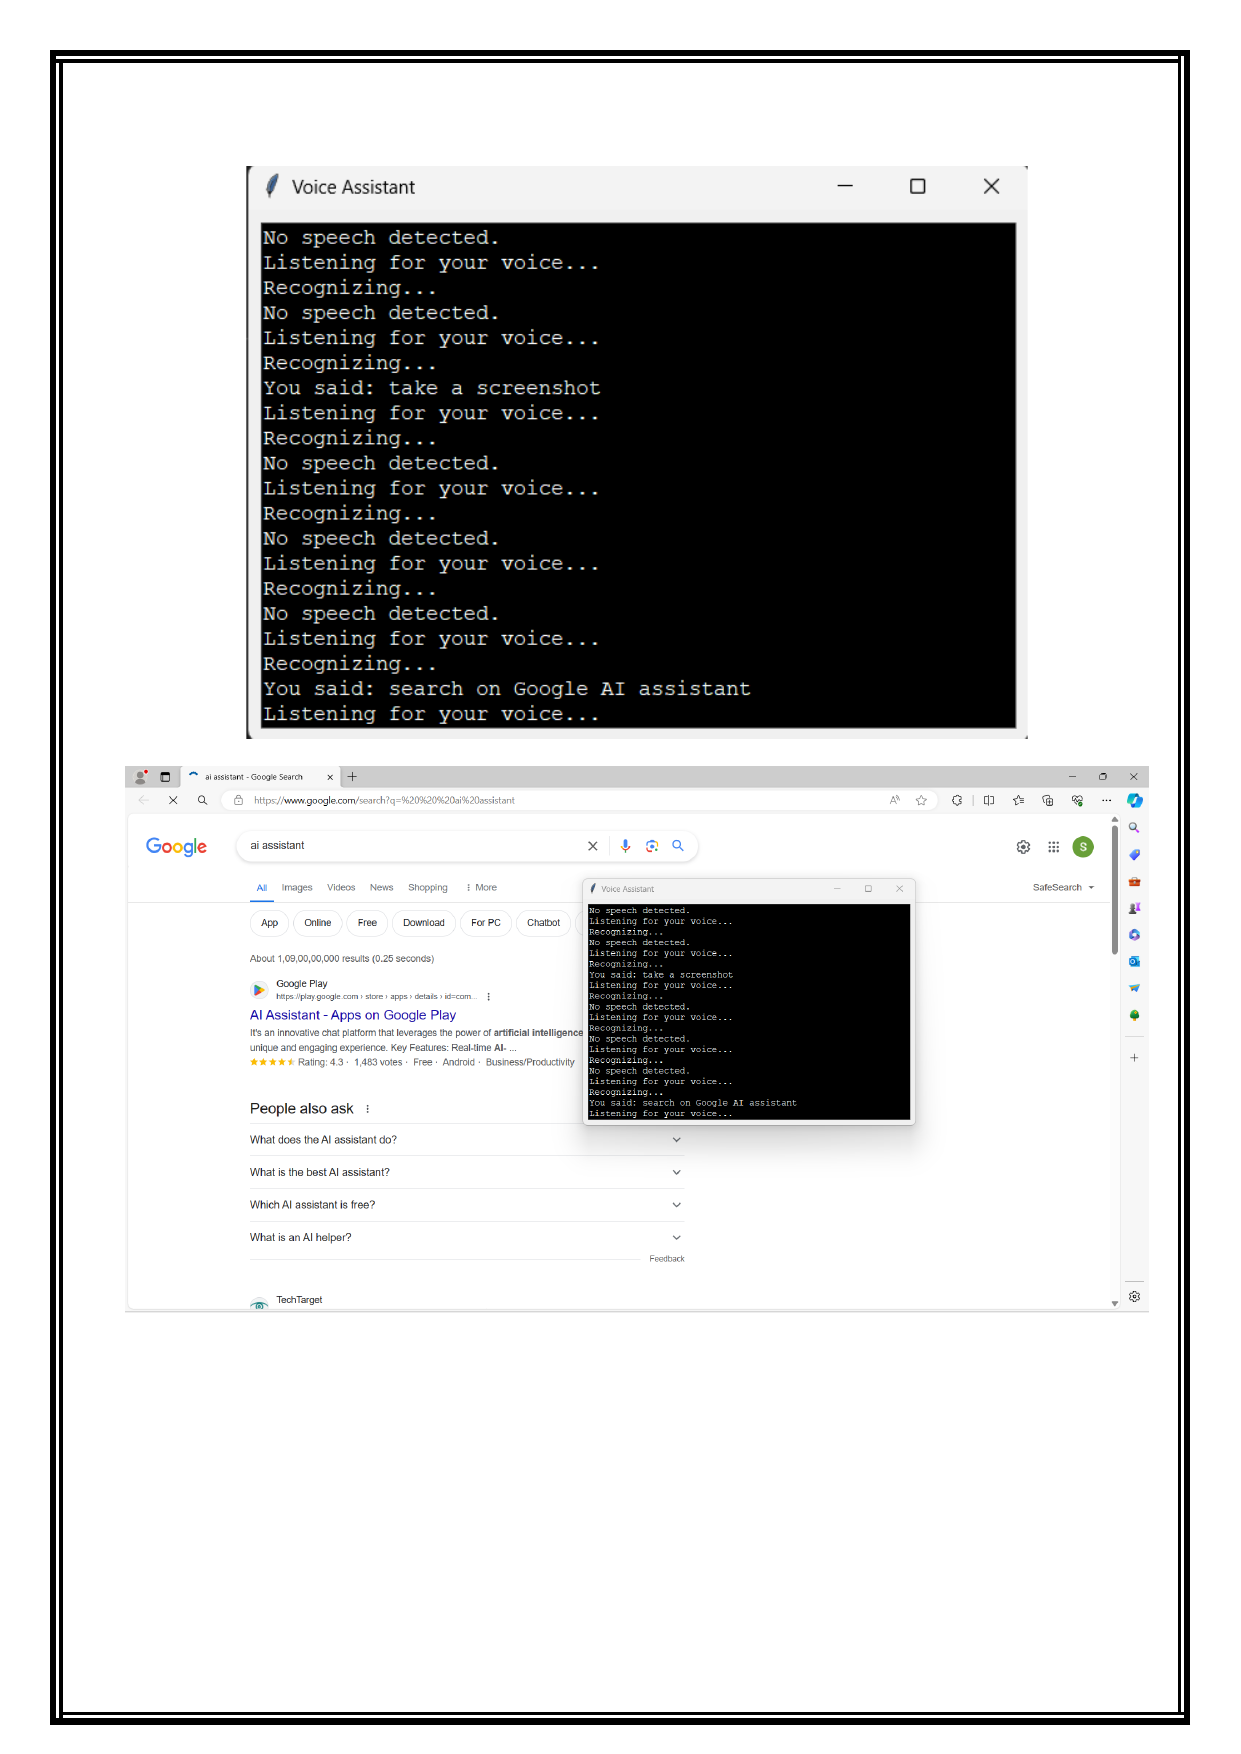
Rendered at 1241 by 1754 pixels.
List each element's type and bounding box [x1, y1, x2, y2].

picture [246, 166, 1028, 739]
picture [125, 766, 1149, 1313]
